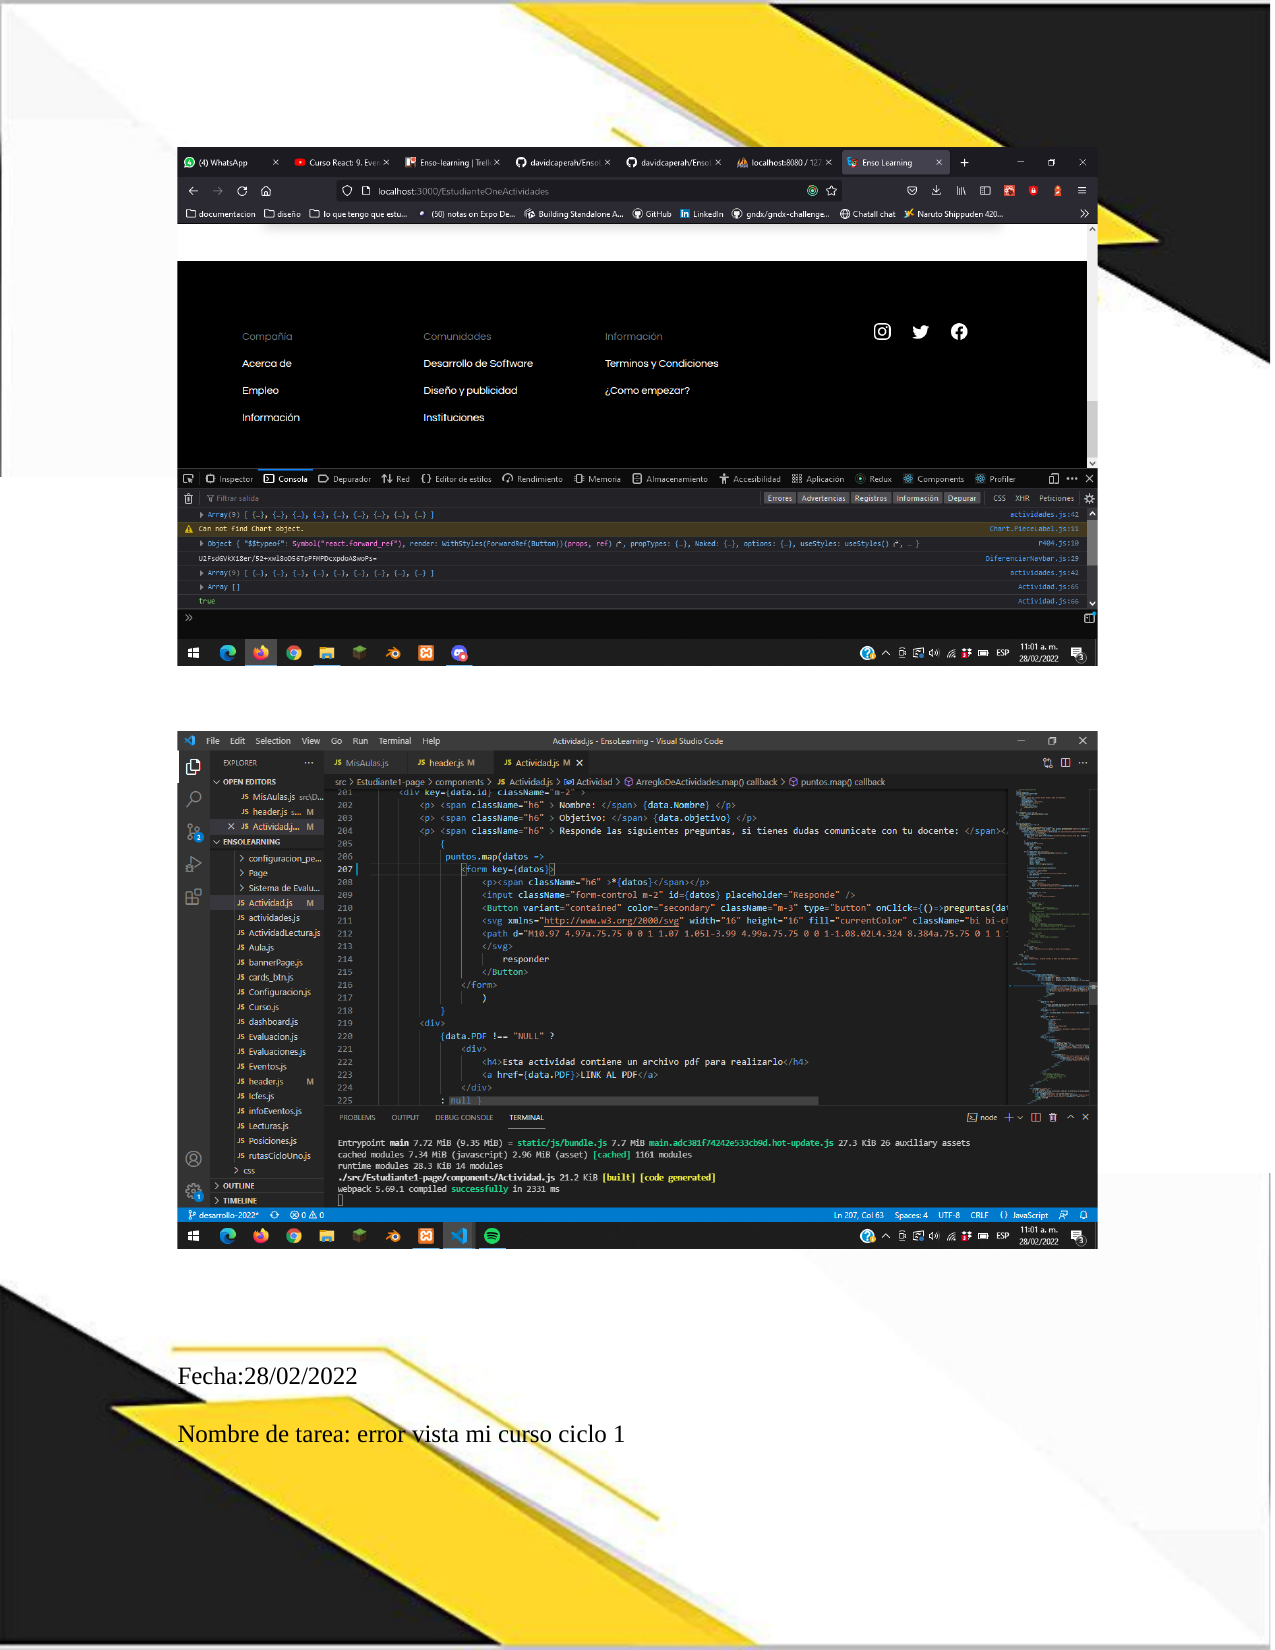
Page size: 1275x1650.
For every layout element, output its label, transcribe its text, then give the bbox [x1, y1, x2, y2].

text Fecha:28/02/2022 [177, 1361, 1098, 1390]
picture [0, 0, 1271, 666]
text Nombre de tarea: error vista mi curso ciclo 1 [177, 1419, 1098, 1447]
picture [0, 731, 1271, 1650]
